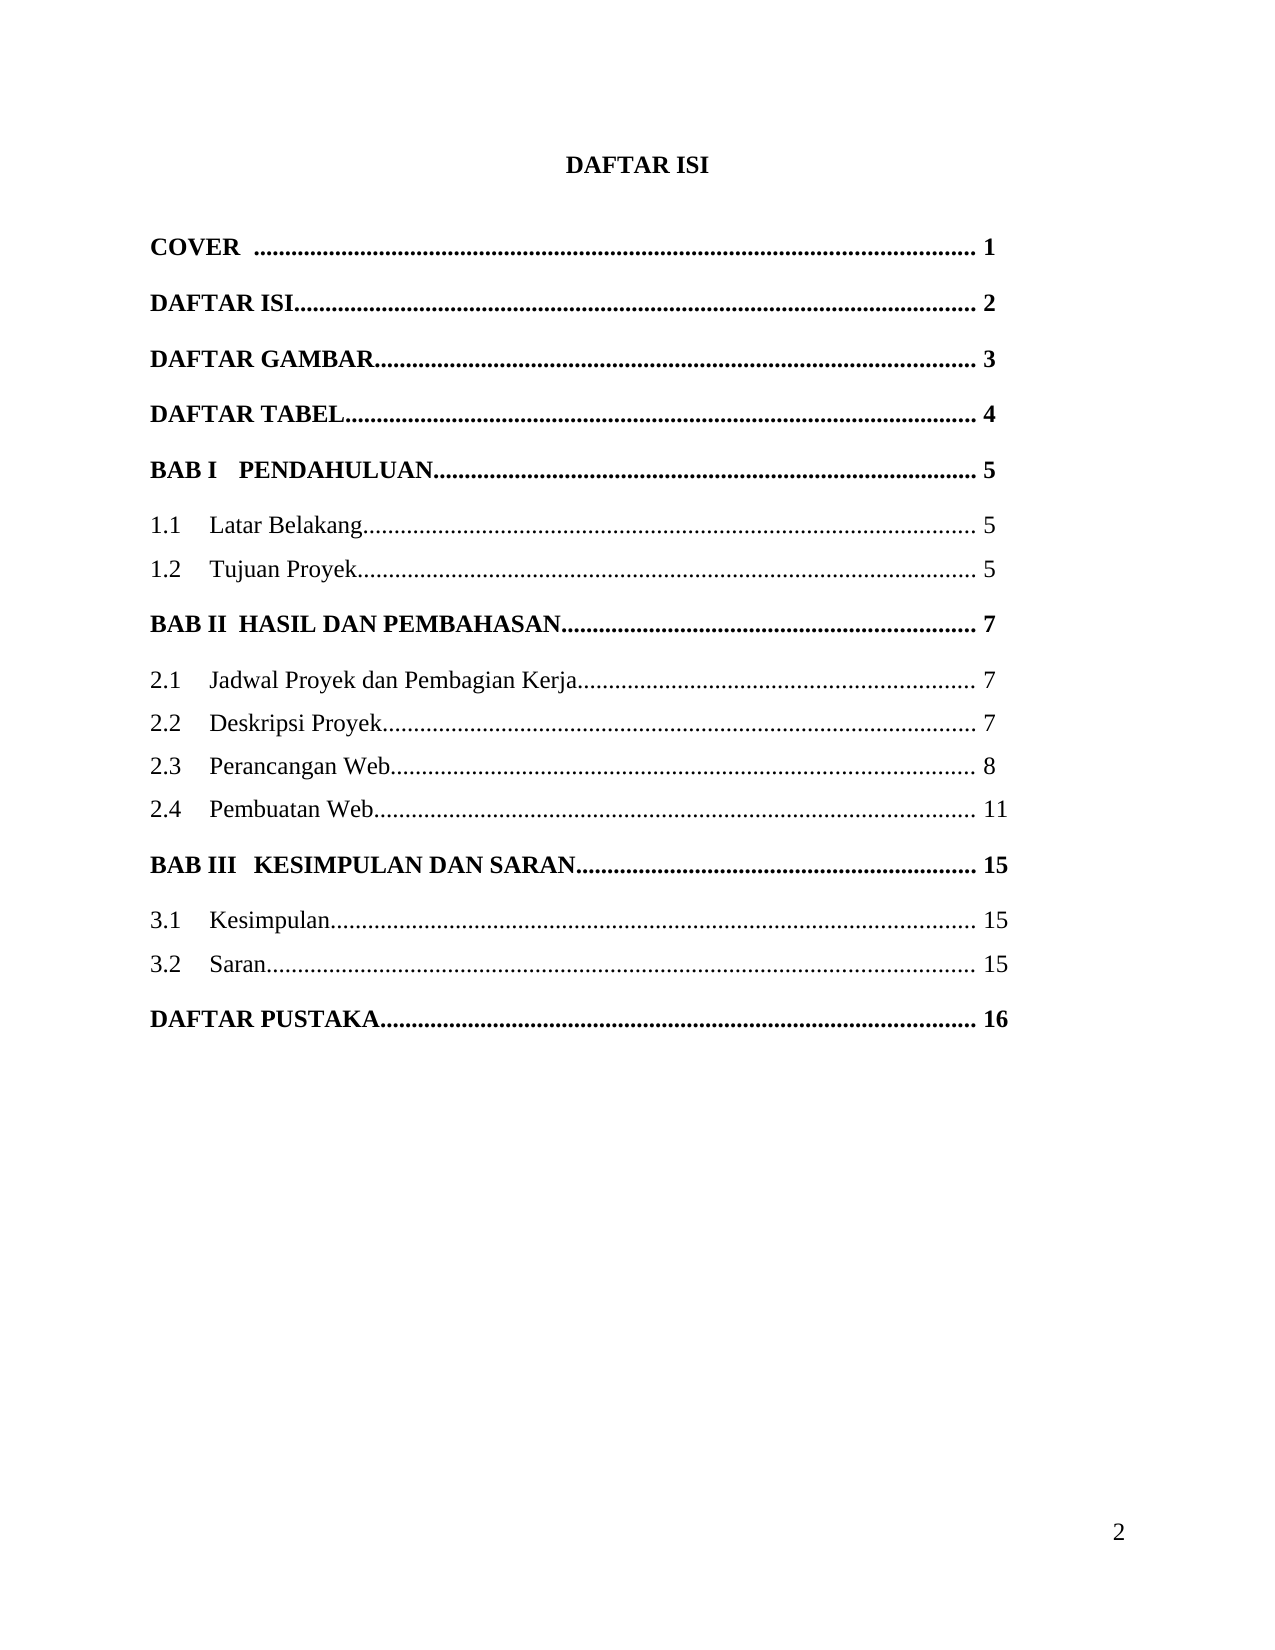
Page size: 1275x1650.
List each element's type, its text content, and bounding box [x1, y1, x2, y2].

text DAFTAR ISI [150, 150, 1125, 179]
list Tujuan Proyek 5 [150, 554, 1125, 582]
list Saran 15 [150, 949, 1125, 977]
text BAB III KESIMPULAN DAN SARAN 15 [150, 850, 1125, 879]
text BAB I PENDAHULUAN 5 [150, 455, 1125, 484]
text COVER 1 [150, 232, 1125, 261]
text DAFTAR GAMBAR 3 [150, 344, 1125, 372]
list Kesimpulan 15 [150, 906, 1125, 934]
list Pembuatan Web 11 [150, 794, 1125, 823]
list Perancangan Web 8 [150, 751, 1125, 780]
text DAFTAR ISI 2 [150, 288, 1125, 317]
text BAB II HASIL DAN PEMBAHASAN 7 [150, 609, 1125, 638]
text DAFTAR TABEL 4 [150, 399, 1125, 428]
list Latar Belakang 5 [150, 511, 1125, 539]
list Deskripsi Proyek 7 [150, 708, 1125, 737]
list Jadwal Proyek dan Pembagian Kerja 7 [150, 665, 1125, 694]
text DAFTAR PUSTAKA 16 [150, 1004, 1125, 1033]
